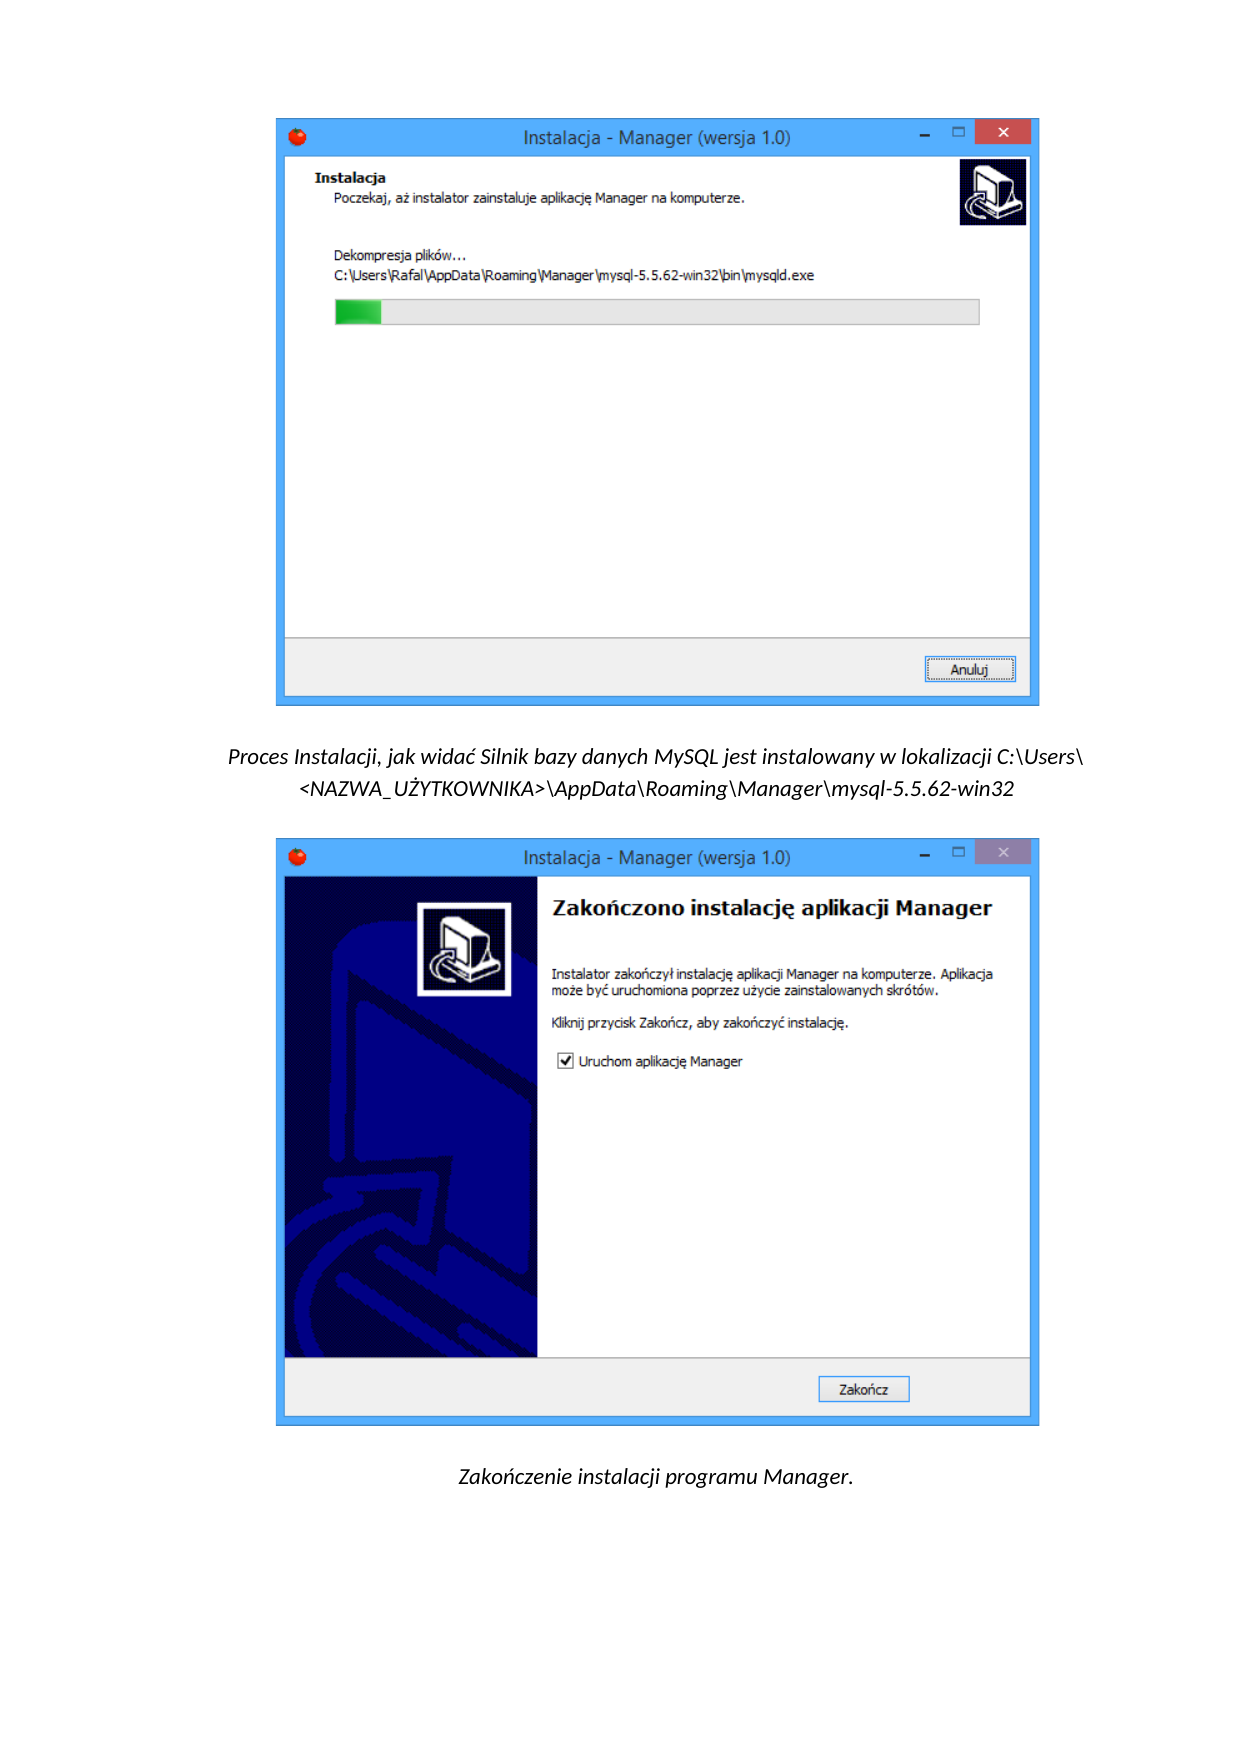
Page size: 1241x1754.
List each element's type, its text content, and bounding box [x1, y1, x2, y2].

list Proces Instalacji, jak widać Silnik bazy danych MySQL jest instalowany w lokalizacji C:\Users\<NAZWA_UŻYTKOWNIKA>\AppData\Roaming\Manager\mysql-5.5.62-win32 [223, 742, 1093, 802]
list Zakończenie instalacji programu Manager. [223, 1462, 1093, 1522]
picture [275, 838, 1040, 1426]
picture [275, 118, 1040, 706]
